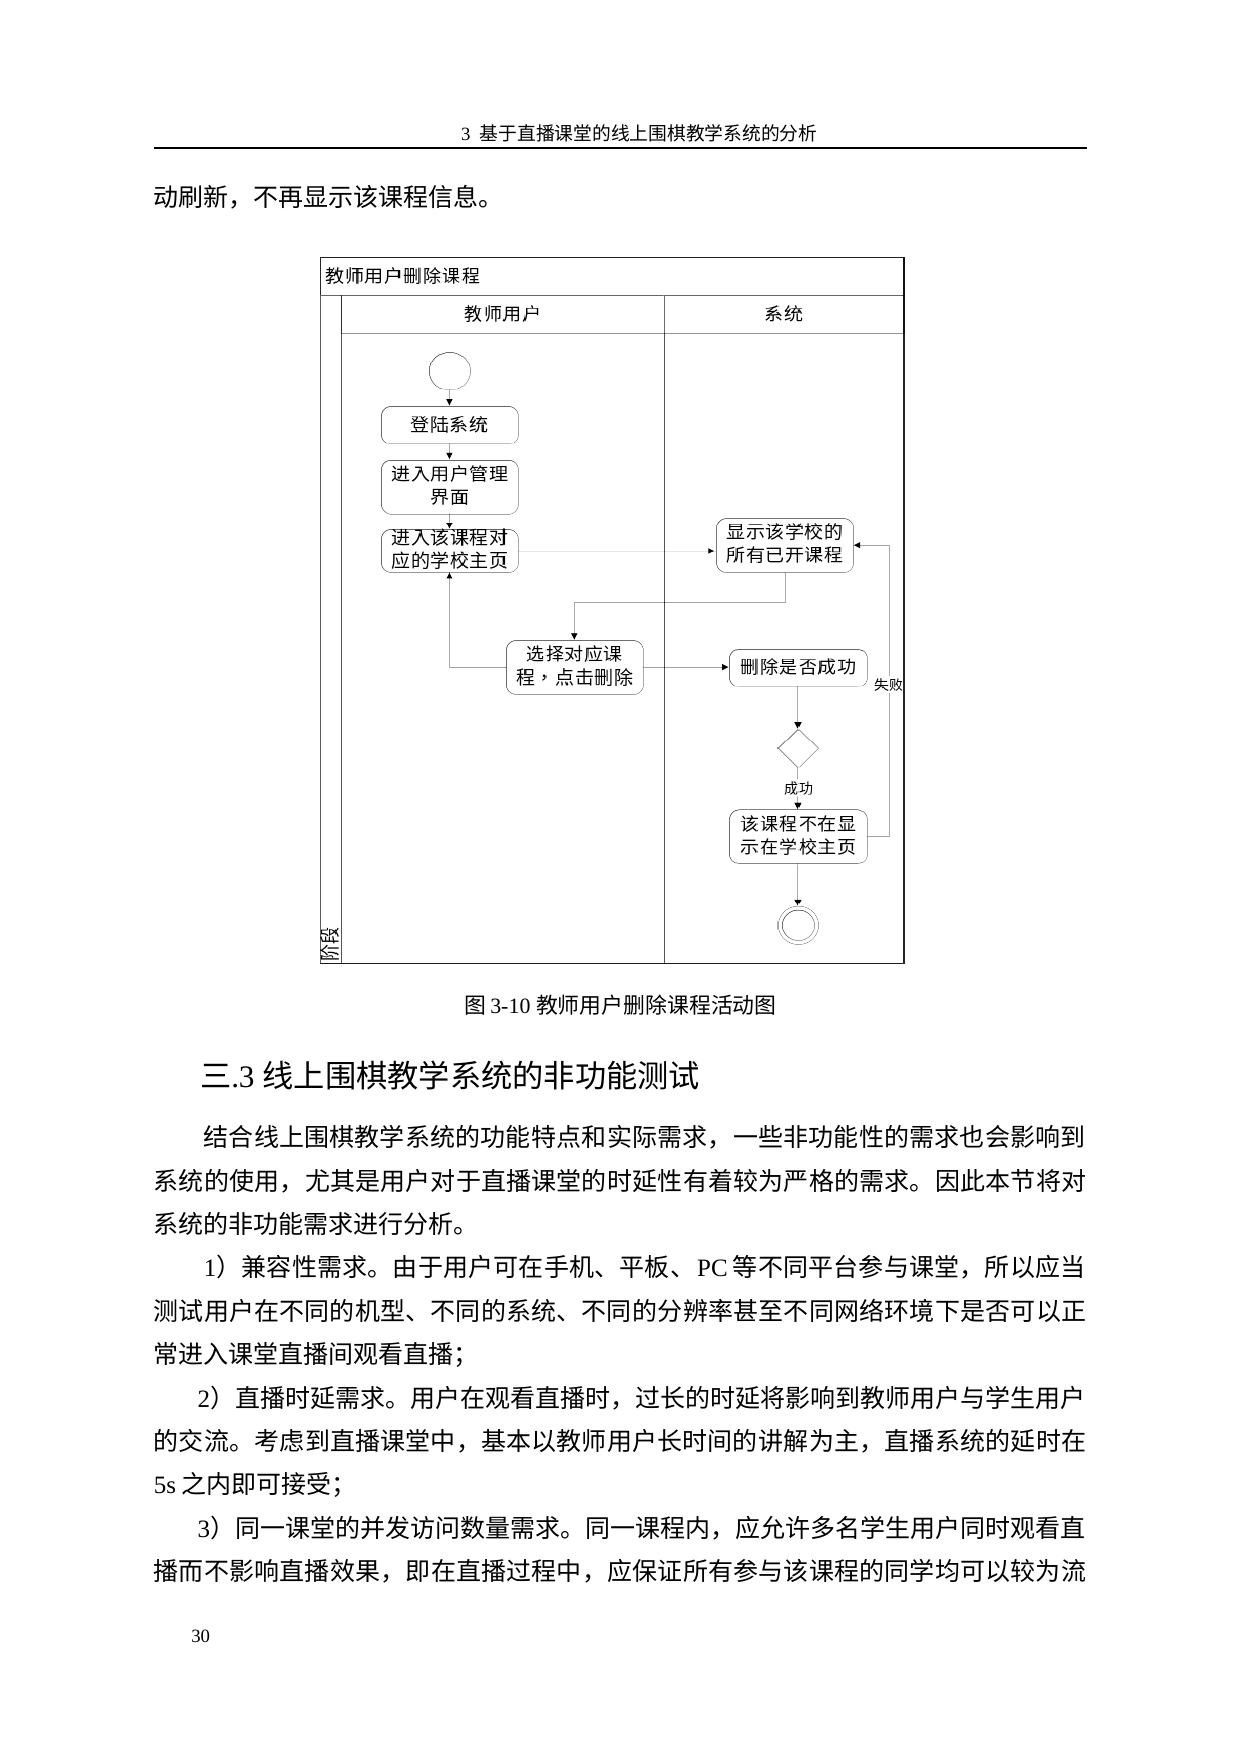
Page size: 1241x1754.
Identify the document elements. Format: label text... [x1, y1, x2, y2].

text 结合线上围棋教学系统的功能特点和实际需求，一些非功能性的需求也会影响到系统的使用，尤其是用户对于直播课堂的时延性有着较为严格的需求。因此本节将对系统的非功能需求进行分析。 [153, 1117, 1087, 1241]
text 1）兼容性需求。由于用户可在手机、平板、PC等不同平台参与课堂，所以应当测试用户在不同的机型、不同的系统、不同的分辨率甚至不同网络环境下是否可以正常进入课堂直播间观看直播； [153, 1248, 1087, 1371]
text 图3-10 教师用户删除课程活动图 [153, 988, 1087, 1019]
text 2）直播时延需求。用户在观看直播时，过长的时延将影响到教师用户与学生用户的交流。考虑到直播课堂中，基本以教师用户长时间的讲解为主，直播系统的延时在5s之内即可接受； [153, 1378, 1087, 1501]
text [153, 1508, 1087, 1588]
subtitle 线上围棋教学系统的非功能测试 [200, 1051, 1087, 1096]
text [153, 177, 1087, 213]
